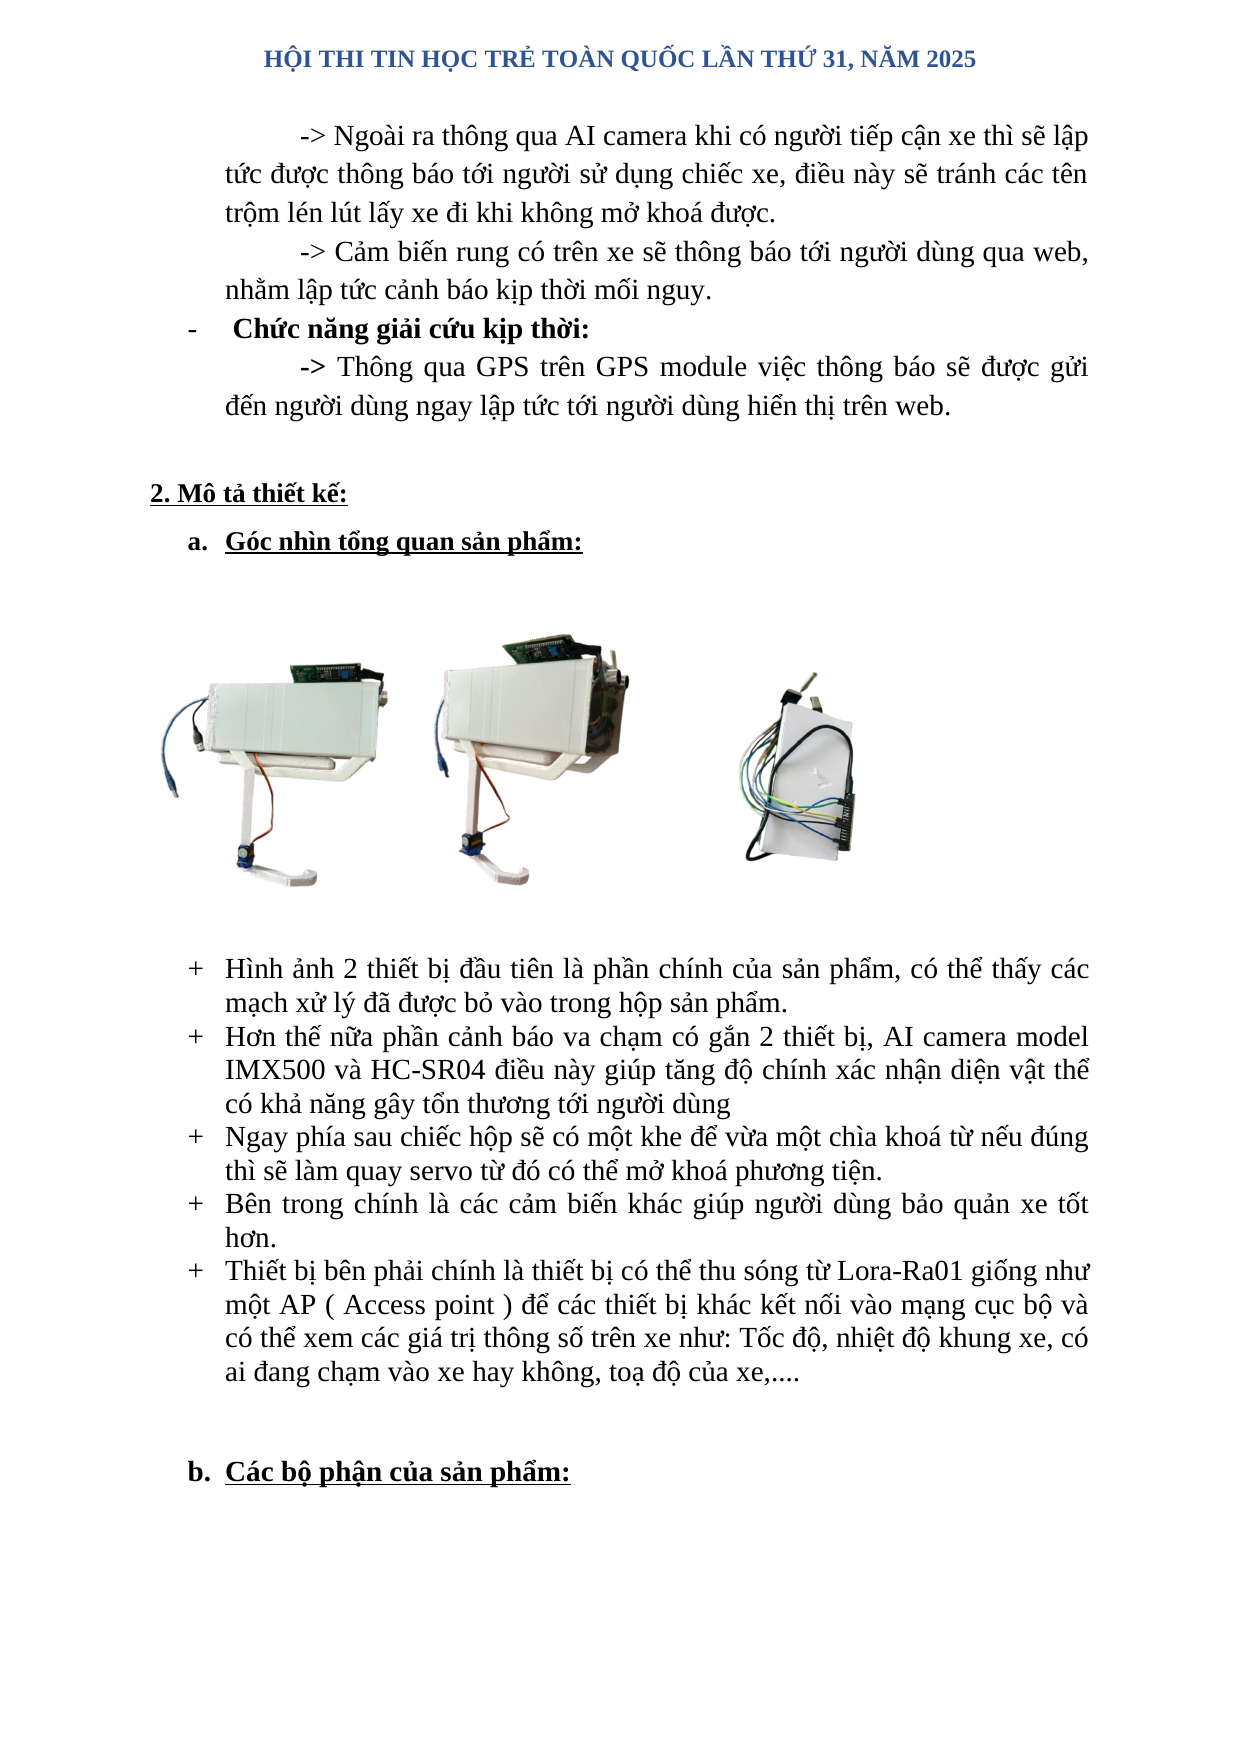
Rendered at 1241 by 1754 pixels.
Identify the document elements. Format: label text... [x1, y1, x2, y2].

text -> Thông qua GPS trên GPS module việc thông báo sẽ được gửi đến người dùng ngay lập tức tới người dùng hiển thị trên web. [225, 349, 1090, 421]
list Góc nhìn tổng quan sản phẩm: [187, 525, 1090, 556]
list Các bộ phận của sản phẩm: [187, 1454, 1090, 1488]
text -> Ngoài ra thông qua AI camera khi có người tiếp cận xe thì sẽ lập tức được thông báo tới người sử dụng chiếc xe, điều này sẽ tránh các tên trộm lén lút lấy xe đi khi không mở khoá được. [225, 118, 1090, 229]
list Hình ảnh 2 thiết bị đầu tiên là phần chính của sản phẩm, có thể thấy các mạch xử lý đã được bỏ vào trong hộp sản phẩm. [187, 952, 1090, 1019]
list Bên trong chính là các cảm biến khác giúp người dùng bảo quản xe tốt hơn. [187, 1186, 1090, 1253]
list Chức năng giải cứu kịp thời: [187, 311, 1090, 344]
text -> Cảm biến rung có trên xe sẽ thông báo tới người dùng qua web, nhằm lập tức cảnh báo kịp thời mối nguy. [225, 234, 1090, 306]
list Ngay phía sau chiếc hộp sẽ có một khe để vừa một chìa khoá từ nếu đúng thì sẽ làm quay servo từ đó có thể mở khoá phương tiện. [187, 1119, 1090, 1186]
list Hơn thế nữa phần cảnh báo va chạm có gắn 2 thiết bị, AI camera model IMX500 và HC-SR04 điều này giúp tăng độ chính xác nhận diện vật thể có khả năng gây tổn thương tới người dùng [187, 1019, 1090, 1119]
text 2. Mô tả thiết kế: [150, 477, 1090, 509]
picture [150, 573, 910, 935]
list Thiết bị bên phải chính là thiết bị có thể thu sóng từ Lora-Ra01 giống như một AP ( Access point ) để các thiết bị khác kết nối vào mạng cục bộ và có thể xem các giá trị thông số trên xe như: Tốc độ, nhiệt độ khung xe, có ai đang chạm vào xe hay không, toạ độ của xe,.... [187, 1253, 1090, 1388]
